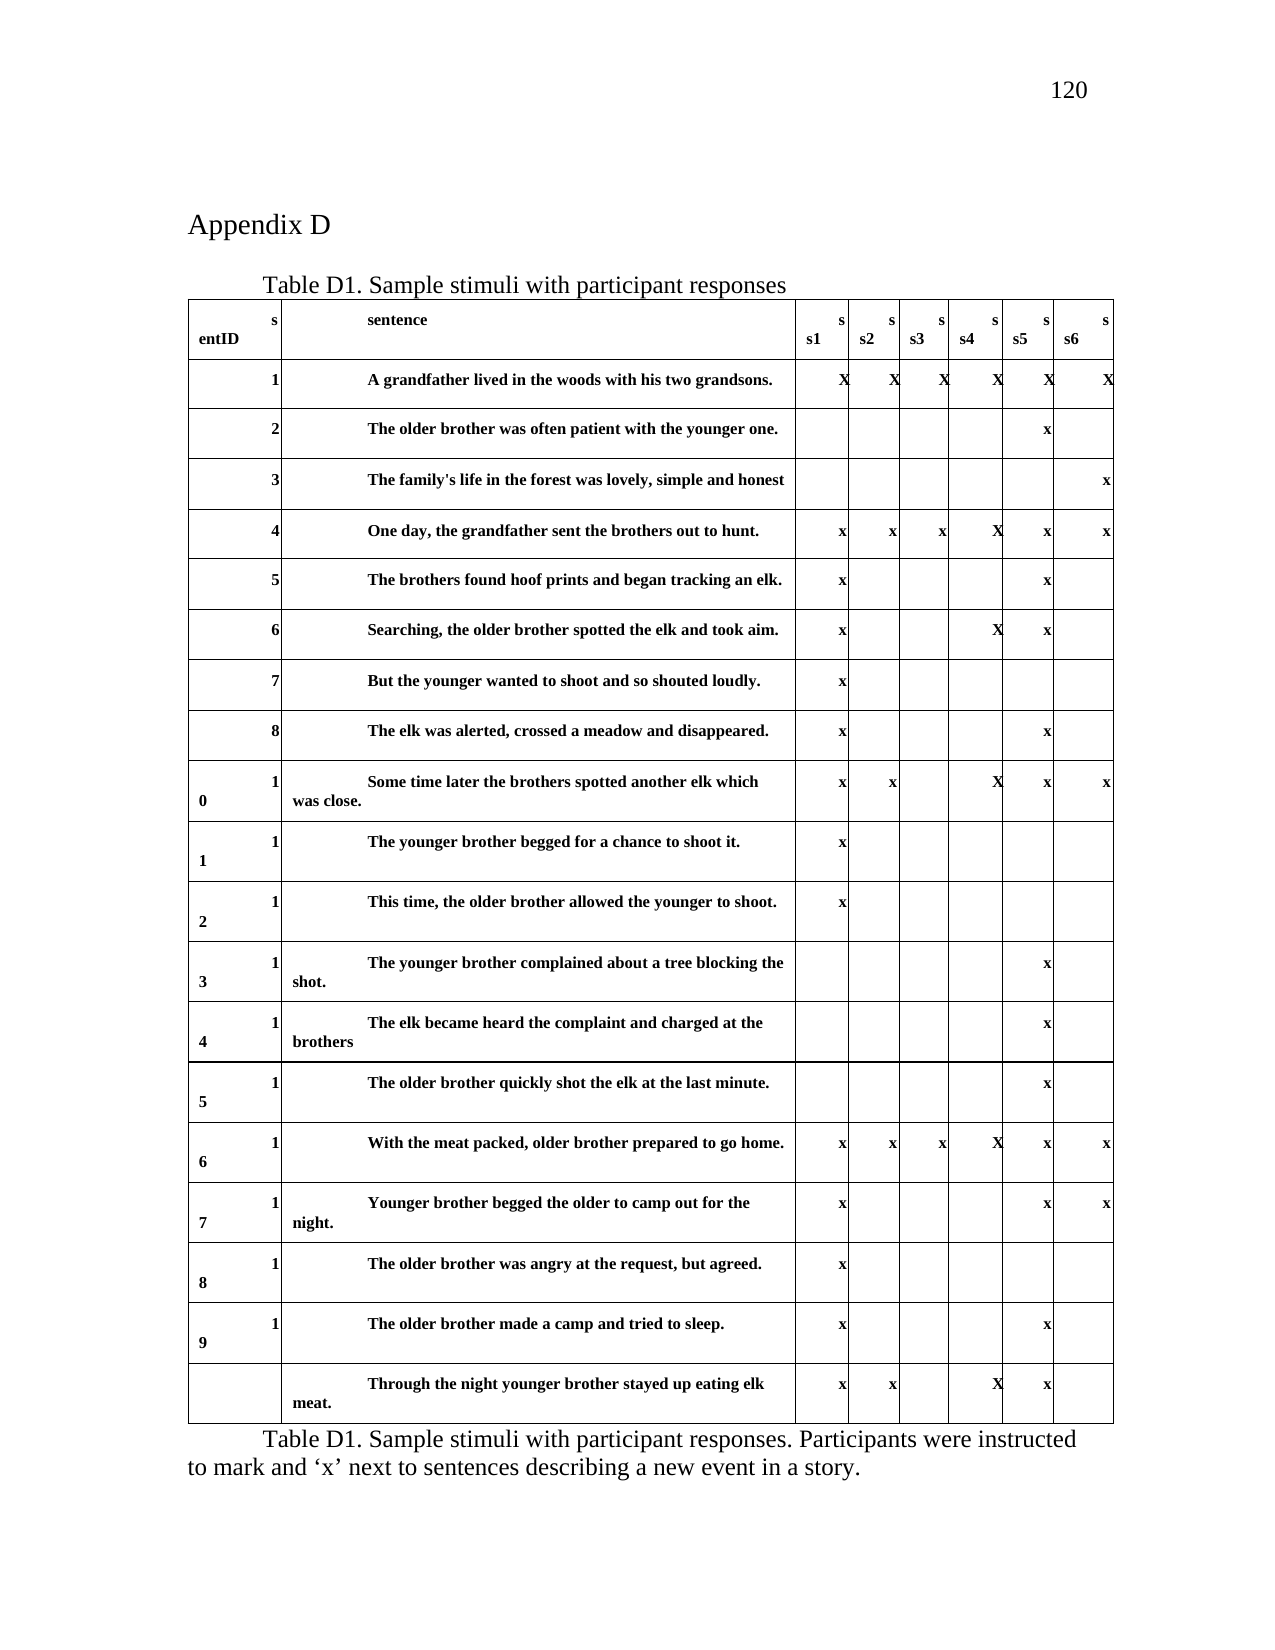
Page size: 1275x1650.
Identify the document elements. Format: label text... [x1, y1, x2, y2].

table_cell 11 [189, 822, 281, 881]
table_cell x [796, 822, 848, 881]
table_cell x [796, 610, 848, 659]
table_cell [849, 610, 899, 659]
table_cell x [796, 711, 848, 760]
table_cell [900, 1364, 948, 1423]
table_cell The brothers found hoof prints and began tracking an elk. [282, 559, 795, 608]
table_cell X [1003, 360, 1053, 408]
table_cell [796, 1063, 848, 1122]
table_cell X [949, 610, 1002, 659]
table_header ss1 [796, 300, 848, 359]
table_cell [900, 1303, 948, 1362]
table_cell x [1054, 1123, 1113, 1182]
table_cell x [796, 1243, 848, 1302]
table_cell [900, 1183, 948, 1242]
table_cell x [849, 761, 899, 821]
table_cell [900, 822, 948, 881]
table_cell [1054, 610, 1113, 659]
table_cell [900, 761, 948, 821]
table_cell [949, 1303, 1002, 1362]
table_cell [1054, 942, 1113, 1001]
table_cell X [900, 360, 948, 408]
table_cell X [949, 360, 1002, 408]
table_cell One day, the grandfather sent the brothers out to hunt. [282, 510, 795, 558]
table_cell [949, 711, 1002, 760]
table_cell 2 [189, 409, 281, 458]
table_cell [1054, 409, 1113, 458]
table_cell [849, 942, 899, 1001]
table_cell 18 [189, 1243, 281, 1302]
table_cell [1003, 1243, 1053, 1302]
table_cell x [900, 510, 948, 558]
table_cell x [796, 1123, 848, 1182]
table_cell x [796, 660, 848, 710]
table_cell 14 [189, 1002, 281, 1061]
table_cell 3 [189, 459, 281, 509]
table_cell The older brother quickly shot the elk at the last minute. [282, 1063, 795, 1122]
table_cell [796, 459, 848, 509]
table_cell X [849, 360, 899, 408]
table_cell [1054, 711, 1113, 760]
table_cell x [796, 1183, 848, 1242]
table_cell [949, 559, 1002, 608]
table_cell The elk became heard the complaint and charged at the brothers [282, 1002, 795, 1061]
table_cell [849, 882, 899, 941]
table_cell [849, 660, 899, 710]
table_cell [900, 1002, 948, 1061]
table_cell 7 [189, 660, 281, 710]
table_cell [796, 1002, 848, 1061]
text Table D1. Sample stimuli with participant responses. Participants were instructed to mark and ‘x’ next to sentences describing a new event in a story. [187, 1424, 1087, 1481]
table_cell x [1003, 610, 1053, 659]
table_cell The elk was alerted, crossed a meadow and disappeared. [282, 711, 795, 760]
table_cell 10 [189, 761, 281, 821]
table_cell x [1003, 761, 1053, 821]
table_cell [849, 1002, 899, 1061]
table_header ss6 [1054, 300, 1113, 359]
table_cell [1003, 882, 1053, 941]
table_cell [849, 1303, 899, 1362]
table_cell x [1054, 761, 1113, 821]
table_cell X [949, 1123, 1002, 1182]
table_cell x [1003, 711, 1053, 760]
table_cell [1003, 459, 1053, 509]
table_cell 13 [189, 942, 281, 1001]
table_cell [849, 1063, 899, 1122]
table_cell [849, 459, 899, 509]
table_cell A grandfather lived in the woods with his two grandsons. [282, 360, 795, 408]
table_cell x [796, 882, 848, 941]
table_cell [849, 409, 899, 458]
table_cell Younger brother begged the older to camp out for the night. [282, 1183, 795, 1242]
table_cell [1054, 1063, 1113, 1122]
table_cell x [849, 1364, 899, 1423]
table_cell 16 [189, 1123, 281, 1182]
table_cell 19 [189, 1303, 281, 1362]
table_cell [900, 1243, 948, 1302]
table_cell x [1054, 1183, 1113, 1242]
table_cell X [949, 510, 1002, 558]
table_cell X [1054, 360, 1113, 408]
table_cell 8 [189, 711, 281, 760]
table_header ss4 [949, 300, 1002, 359]
table_cell The older brother was often patient with the younger one. [282, 409, 795, 458]
table_cell [1054, 1002, 1113, 1061]
table_cell [1054, 660, 1113, 710]
table_cell [900, 660, 948, 710]
table_cell x [796, 510, 848, 558]
table_cell The younger brother complained about a tree blocking the shot. [282, 942, 795, 1001]
table_cell x [1003, 1364, 1053, 1423]
table_cell X [796, 360, 848, 408]
table_cell [900, 610, 948, 659]
table_cell The older brother was angry at the request, but agreed. [282, 1243, 795, 1302]
table_cell 12 [189, 882, 281, 941]
table_cell x [796, 761, 848, 821]
table_cell 6 [189, 610, 281, 659]
table_cell x [796, 1303, 848, 1362]
table_cell [949, 1002, 1002, 1061]
table_cell [949, 882, 1002, 941]
table_header sentID [189, 300, 281, 359]
table_cell 4 [189, 510, 281, 558]
table_cell x [1003, 559, 1053, 608]
table_cell [900, 409, 948, 458]
table_cell [1054, 1243, 1113, 1302]
table_cell x [1003, 409, 1053, 458]
table_cell x [1054, 459, 1113, 509]
table_cell [849, 711, 899, 760]
subtitle Appendix D [187, 207, 1087, 241]
table_cell x [796, 559, 848, 608]
table_cell x [1003, 1123, 1053, 1182]
table_cell 15 [189, 1063, 281, 1122]
table_header ss3 [900, 300, 948, 359]
table_header ss2 [849, 300, 899, 359]
table_cell [849, 822, 899, 881]
table_cell The older brother made a camp and tried to sleep. [282, 1303, 795, 1362]
table_cell Some time later the brothers spotted another elk which was close. [282, 761, 795, 821]
table_cell [849, 1243, 899, 1302]
text Table D1. Sample stimuli with participant responses [187, 270, 1087, 298]
table_cell 17 [189, 1183, 281, 1242]
table_cell [900, 942, 948, 1001]
table_cell x [1003, 1002, 1053, 1061]
table_cell x [1003, 1063, 1053, 1122]
table_cell Through the night younger brother stayed up eating elk meat. [282, 1364, 795, 1423]
table_header ss5 [1003, 300, 1053, 359]
table_cell x [849, 1123, 899, 1182]
table_cell The younger brother begged for a chance to shoot it. [282, 822, 795, 881]
table_cell 5 [189, 559, 281, 608]
table_cell [949, 660, 1002, 710]
table_cell [900, 1063, 948, 1122]
table_cell [949, 409, 1002, 458]
table_cell [1054, 1303, 1113, 1362]
table_cell [900, 882, 948, 941]
table_cell [900, 459, 948, 509]
table_cell 1 [189, 360, 281, 408]
table_cell [949, 459, 1002, 509]
table_cell [1054, 1364, 1113, 1423]
table_cell Searching, the older brother spotted the elk and took aim. [282, 610, 795, 659]
table_cell X [949, 761, 1002, 821]
table_cell [1054, 559, 1113, 608]
table_cell x [1003, 942, 1053, 1001]
table_cell [949, 1183, 1002, 1242]
table_cell x [1003, 510, 1053, 558]
table_cell X [949, 1364, 1002, 1423]
table_cell [1003, 822, 1053, 881]
table_cell [949, 1063, 1002, 1122]
table_cell [796, 942, 848, 1001]
table_cell x [796, 1364, 848, 1423]
table_cell x [1003, 1303, 1053, 1362]
table_cell [949, 942, 1002, 1001]
table_cell [900, 559, 948, 608]
table_cell [1054, 822, 1113, 881]
table_cell [849, 559, 899, 608]
table_cell x [1054, 510, 1113, 558]
table_header sentence [282, 300, 795, 359]
table_cell [796, 409, 848, 458]
table_cell x [849, 510, 899, 558]
table_cell [949, 1243, 1002, 1302]
table_cell With the meat packed, older brother prepared to go home. [282, 1123, 795, 1182]
table_cell [949, 822, 1002, 881]
table_cell [189, 1364, 281, 1423]
table_cell The family's life in the forest was lovely, simple and honest [282, 459, 795, 509]
table_cell x [1003, 1183, 1053, 1242]
table_cell [900, 711, 948, 760]
table_cell x [900, 1123, 948, 1182]
table_cell This time, the older brother allowed the younger to shoot. [282, 882, 795, 941]
table_cell But the younger wanted to shoot and so shouted loudly. [282, 660, 795, 710]
table_cell [1054, 882, 1113, 941]
table_cell [1003, 660, 1053, 710]
table_cell [849, 1183, 899, 1242]
